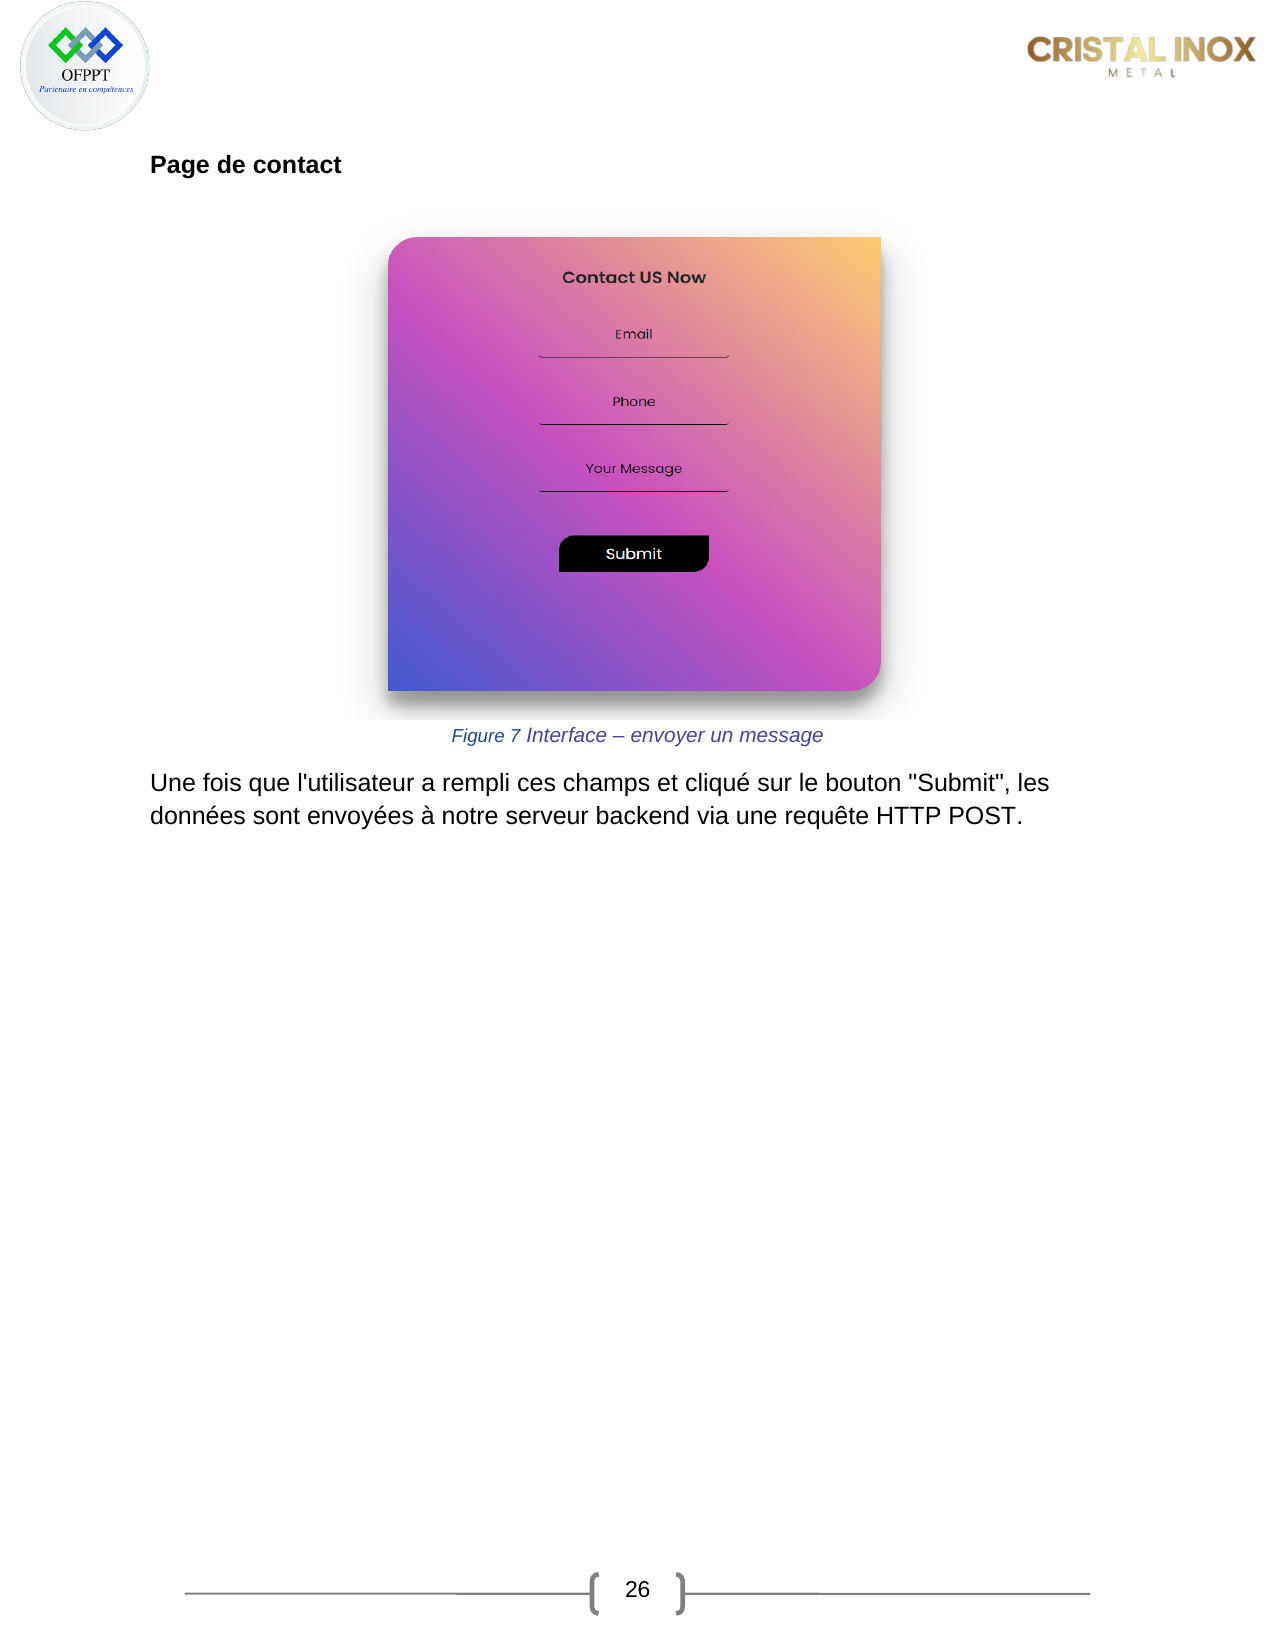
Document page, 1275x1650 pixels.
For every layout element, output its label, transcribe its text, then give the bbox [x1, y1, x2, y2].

picture [968, 0, 1275, 174]
picture [328, 213, 947, 720]
picture [18, 0, 150, 132]
text Figure 7 Interface – envoyer un message [150, 723, 1125, 747]
text Une fois que l'utilisateur a rempli ces champs et cliqué sur le bouton "Submit", les données sont envoyées à notre serveur backend via une requête HTTP POST. [150, 768, 1125, 830]
text Page de contact [150, 150, 1125, 179]
